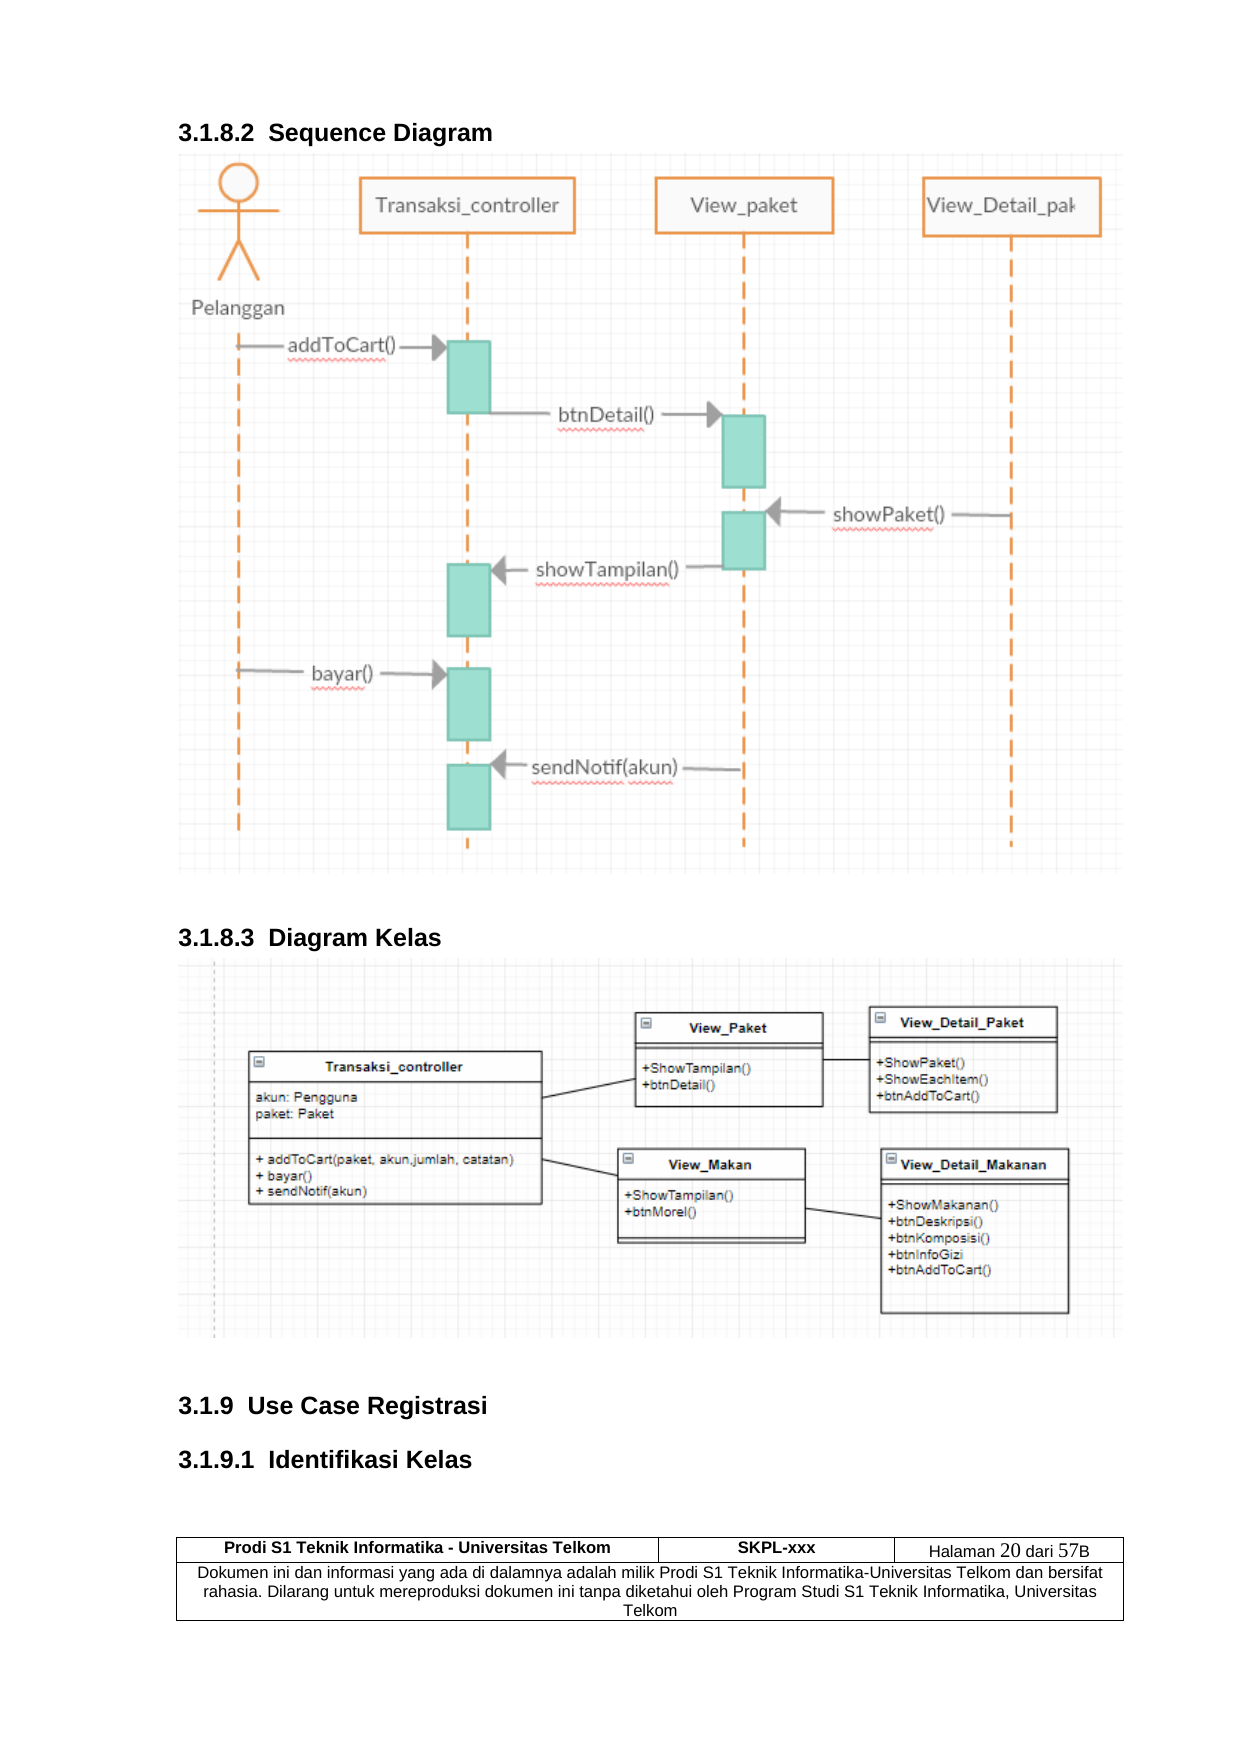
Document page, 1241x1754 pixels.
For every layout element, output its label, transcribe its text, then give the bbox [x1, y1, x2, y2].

picture [178, 958, 1123, 1338]
picture [178, 153, 1123, 874]
subtitle 3.1.9 Use Case Registrasi [178, 1391, 1122, 1420]
subtitle 3.1.9.1 Identifikasi Kelas [178, 1445, 1122, 1473]
subtitle Sequence Diagram [178, 118, 1122, 147]
subtitle Diagram Kelas [178, 923, 1122, 952]
